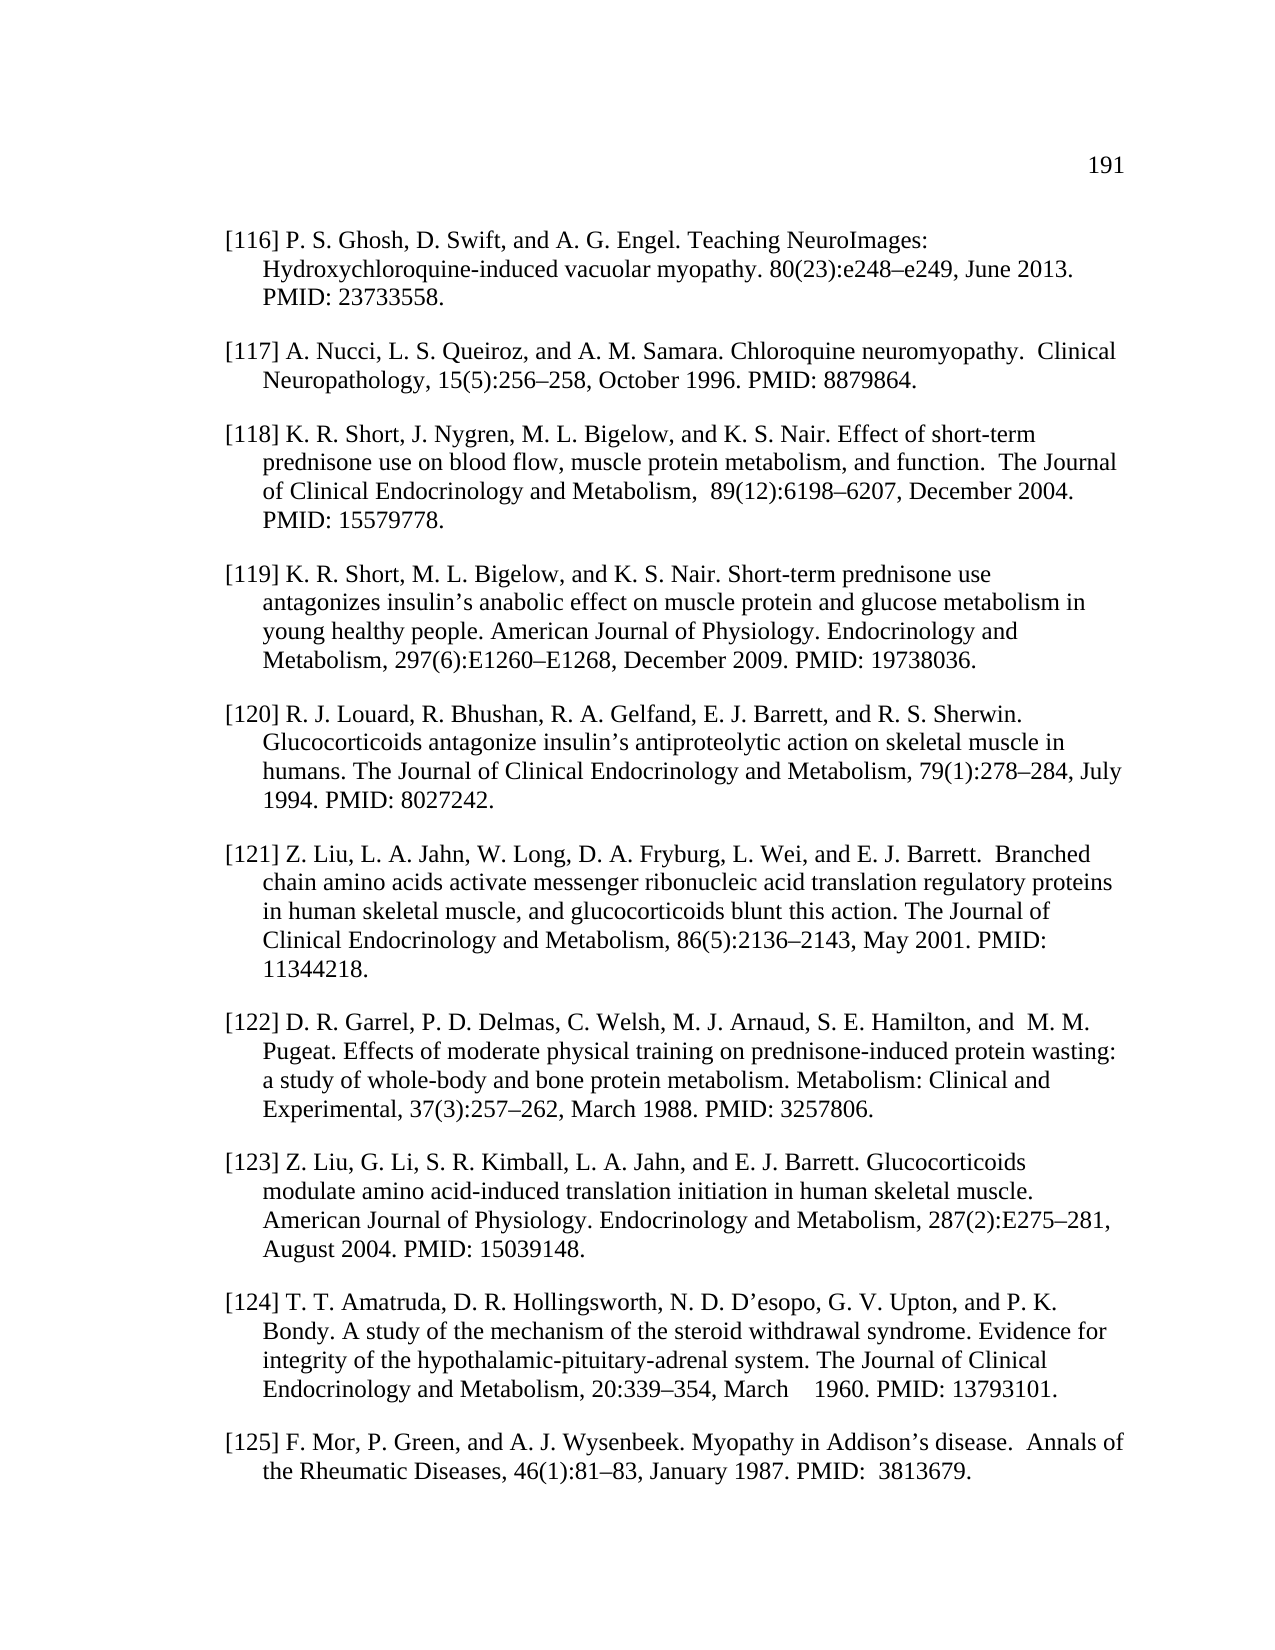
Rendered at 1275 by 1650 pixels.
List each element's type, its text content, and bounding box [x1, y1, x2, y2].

text [118] K. R. Short, J. Nygren, M. L. Bigelow, and K. S. Nair. Effect of short-term prednisone use on blood flow, muscle protein metabolism, and function. The Journal of Clinical Endocrinology and Metabolism, 89(12):6198–6207, December 2004. PMID: 15579778. [225, 419, 1125, 534]
text [120] R. J. Louard, R. Bhushan, R. A. Gelfand, E. J. Barrett, and R. S. Sherwin. Glucocorticoids antagonize insulin’s antiproteolytic action on skeletal muscle in humans. The Journal of Clinical Endocrinology and Metabolism, 79(1):278–284, July 1994. PMID: 8027242. [225, 699, 1125, 814]
text [116] P. S. Ghosh, D. Swift, and A. G. Engel. Teaching NeuroImages: Hydroxychloroquine-induced vacuolar myopathy. 80(23):e248–e249, June 2013. PMID: 23733558. [225, 225, 1125, 311]
text [123] Z. Liu, G. Li, S. R. Kimball, L. A. Jahn, and E. J. Barrett. Glucocorticoids modulate amino acid-induced translation initiation in human skeletal muscle. American Journal of Physiology. Endocrinology and Metabolism, 287(2):E275–281, August 2004. PMID: 15039148. [225, 1147, 1125, 1262]
text [125] F. Mor, P. Green, and A. J. Wysenbeek. Myopathy in Addison’s disease. Annals of the Rheumatic Diseases, 46(1):81–83, January 1987. PMID: 3813679. [225, 1427, 1125, 1485]
text [124] T. T. Amatruda, D. R. Hollingsworth, N. D. D’esopo, G. V. Upton, and P. K. Bondy. A study of the mechanism of the steroid withdrawal syndrome. Evidence for integrity of the hypothalamic-pituitary-adrenal system. The Journal of Clinical Endocrinology and Metabolism, 20:339–354, March 1960. PMID: 13793101. [225, 1287, 1125, 1402]
text [117] A. Nucci, L. S. Queiroz, and A. M. Samara. Chloroquine neuromyopathy. Clinical Neuropathology, 15(5):256–258, October 1996. PMID: 8879864. [225, 336, 1125, 394]
text [119] K. R. Short, M. L. Bigelow, and K. S. Nair. Short-term prednisone use antagonizes insulin’s anabolic effect on muscle protein and glucose metabolism in young healthy people. American Journal of Physiology. Endocrinology and Metabolism, 297(6):E1260–E1268, December 2009. PMID: 19738036. [225, 559, 1125, 674]
text [121] Z. Liu, L. A. Jahn, W. Long, D. A. Fryburg, L. Wei, and E. J. Barrett. Branched chain amino acids activate messenger ribonucleic acid translation regulatory proteins in human skeletal muscle, and glucocorticoids blunt this action. The Journal of Clinical Endocrinology and Metabolism, 86(5):2136–2143, May 2001. PMID: 11344218. [225, 839, 1125, 982]
text [122] D. R. Garrel, P. D. Delmas, C. Welsh, M. J. Arnaud, S. E. Hamilton, and M. M. Pugeat. Effects of moderate physical training on prednisone-induced protein wasting: a study of whole-body and bone protein metabolism. Metabolism: Clinical and Experimental, 37(3):257–262, March 1988. PMID: 3257806. [225, 1007, 1125, 1122]
